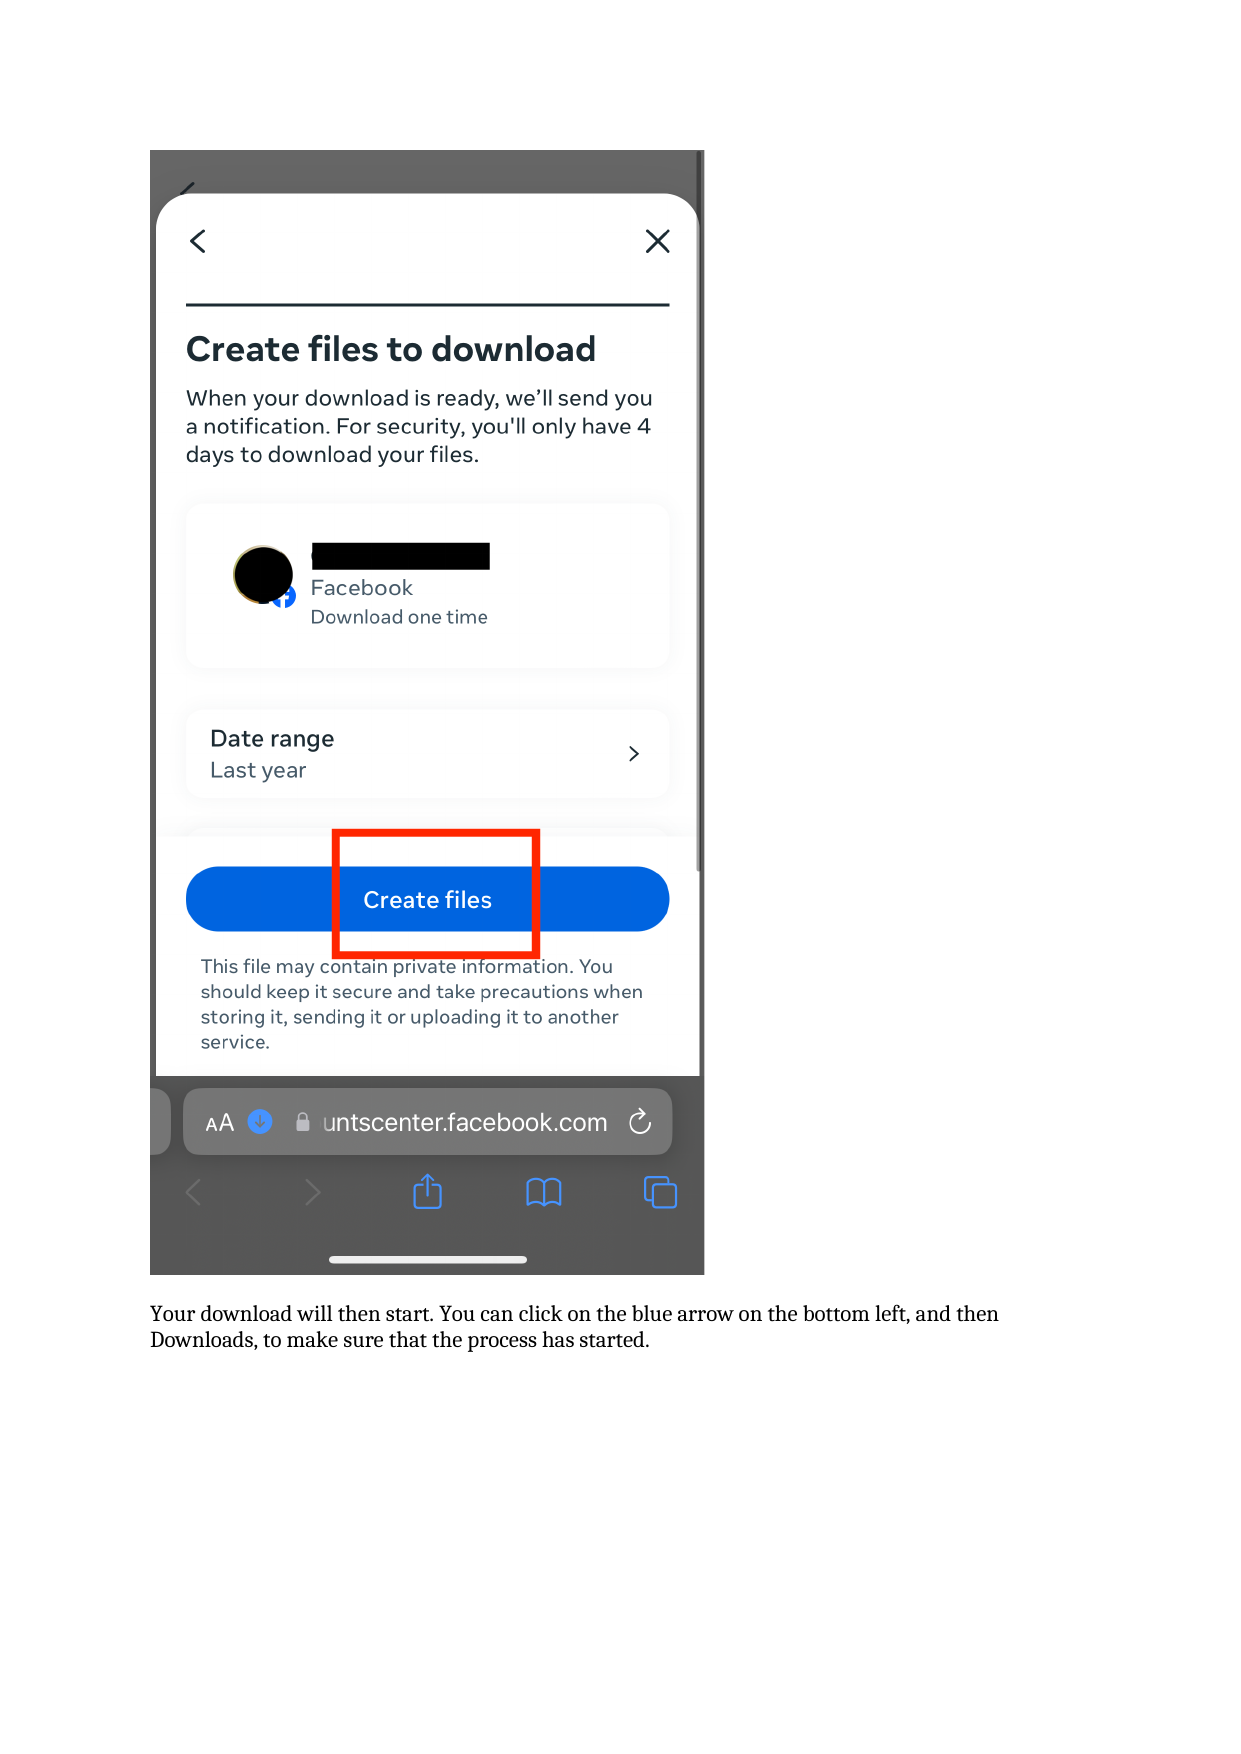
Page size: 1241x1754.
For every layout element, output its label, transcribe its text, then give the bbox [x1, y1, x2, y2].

picture [150, 150, 705, 1275]
text Your download will then start. You can click on the blue arrow on the bottom left, and then Downloads, to make sure that the process has started. [150, 1301, 1090, 1353]
